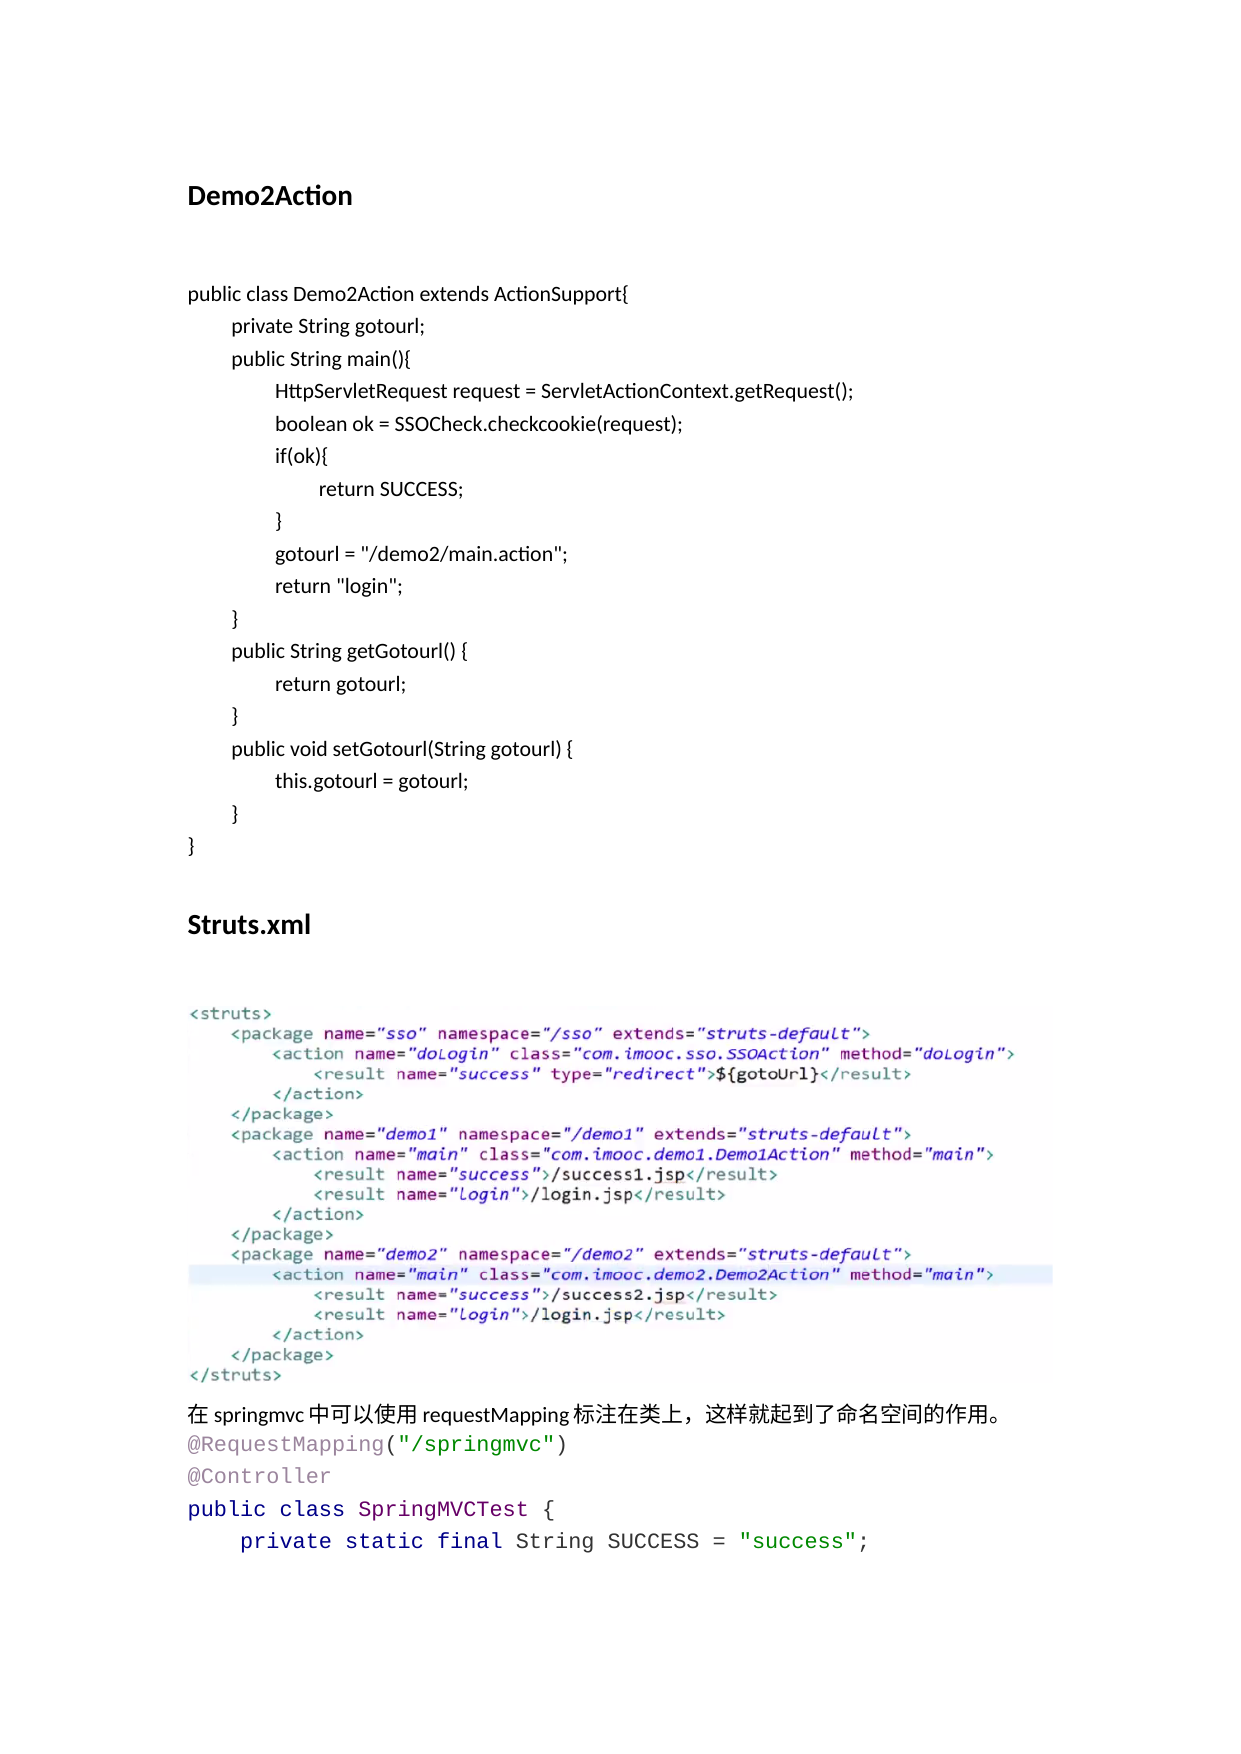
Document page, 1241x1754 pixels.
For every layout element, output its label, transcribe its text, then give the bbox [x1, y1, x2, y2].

text public String getGotourl() { [187, 634, 1053, 667]
text } [187, 504, 1053, 537]
subtitle Struts.xml [187, 891, 1053, 956]
text public String main(){ [187, 342, 1053, 374]
text if(ok){ [187, 439, 1053, 472]
text boolean ok = SSOCheck.checkcookie(request); [187, 407, 1053, 439]
text } [187, 797, 1053, 829]
text 在springmvc中可以使用requestMapping标注在类上，这样就起到了命名空间的作用。 [187, 1396, 1053, 1429]
text @RequestMapping("/springmvc") [187, 1429, 1053, 1461]
text public class SpringMVCTest { [187, 1494, 1053, 1526]
picture [187, 1006, 1053, 1383]
subtitle Demo2Action [187, 162, 1053, 227]
text return gotourl; [187, 667, 1053, 699]
text } [187, 829, 1053, 862]
text public class Demo2Action extends ActionSupport{ [187, 277, 1053, 309]
text return "login"; [187, 569, 1053, 602]
text HttpServletRequest request = ServletActionContext.getRequest(); [187, 374, 1053, 407]
text public void setGotourl(String gotourl) { [187, 732, 1053, 764]
text return SUCCESS; [187, 472, 1053, 504]
text private String gotourl; [187, 309, 1053, 342]
text @Controller [187, 1461, 1053, 1494]
text } [187, 602, 1053, 634]
text gotourl = "/demo2/main.action"; [187, 537, 1053, 569]
text } [187, 699, 1053, 732]
text this.gotourl = gotourl; [187, 764, 1053, 797]
text private static final String SUCCESS = "success"; [187, 1526, 1053, 1559]
